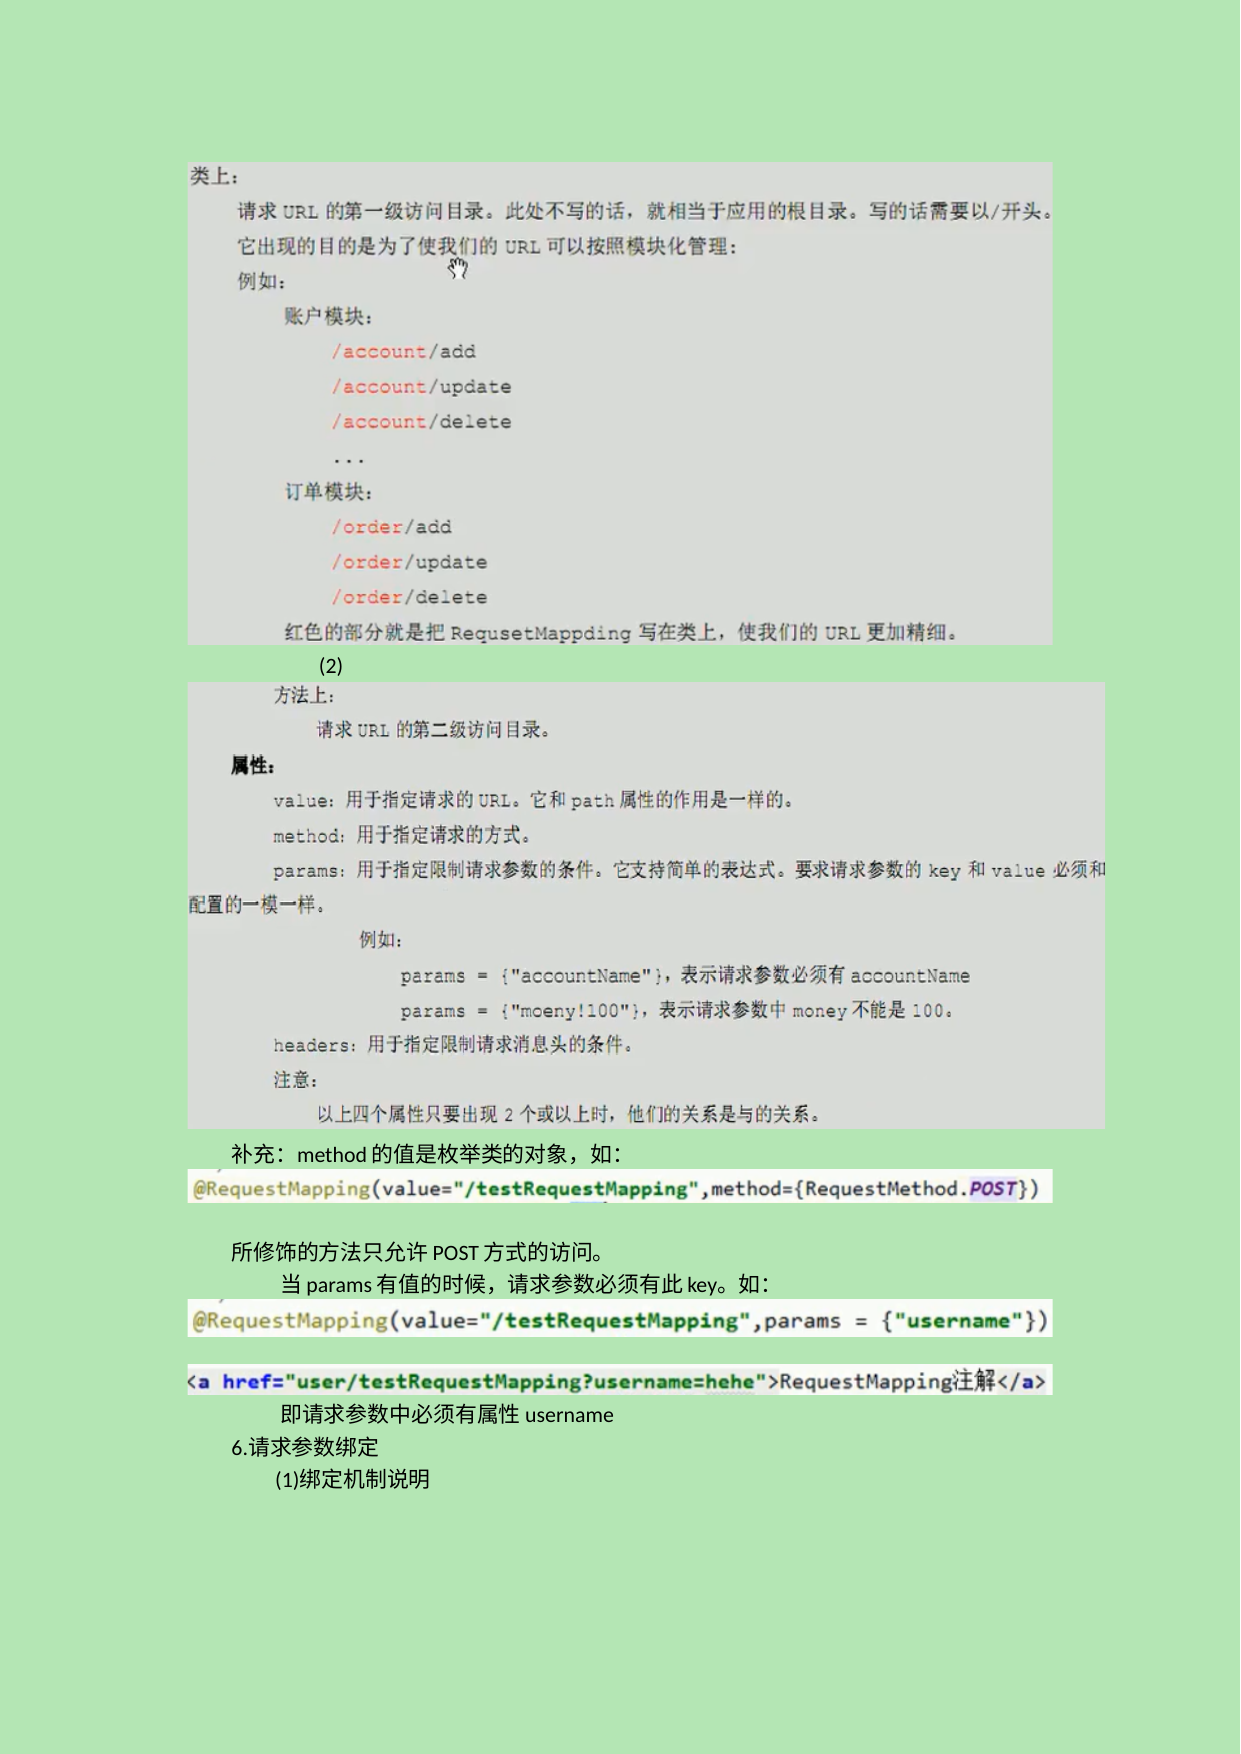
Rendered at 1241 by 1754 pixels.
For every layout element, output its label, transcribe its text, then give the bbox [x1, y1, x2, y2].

text 当params有值的时候，请求参数必须有此key。如： [187, 1267, 1053, 1299]
picture [187, 162, 1053, 645]
text 补充：method的值是枚举类的对象，如： [187, 1137, 1053, 1169]
text 即请求参数中必须有属性username [187, 1397, 1053, 1429]
text (2) [187, 649, 1053, 682]
picture [187, 1364, 1053, 1395]
text 所修饰的方法只允许POST方式的访问。 [187, 1234, 1053, 1267]
picture [187, 1299, 1053, 1337]
text 6.请求参数绑定 [187, 1429, 1053, 1462]
picture [187, 1169, 1053, 1203]
text (1)绑定机制说明 [187, 1462, 1053, 1494]
picture [187, 682, 1105, 1129]
